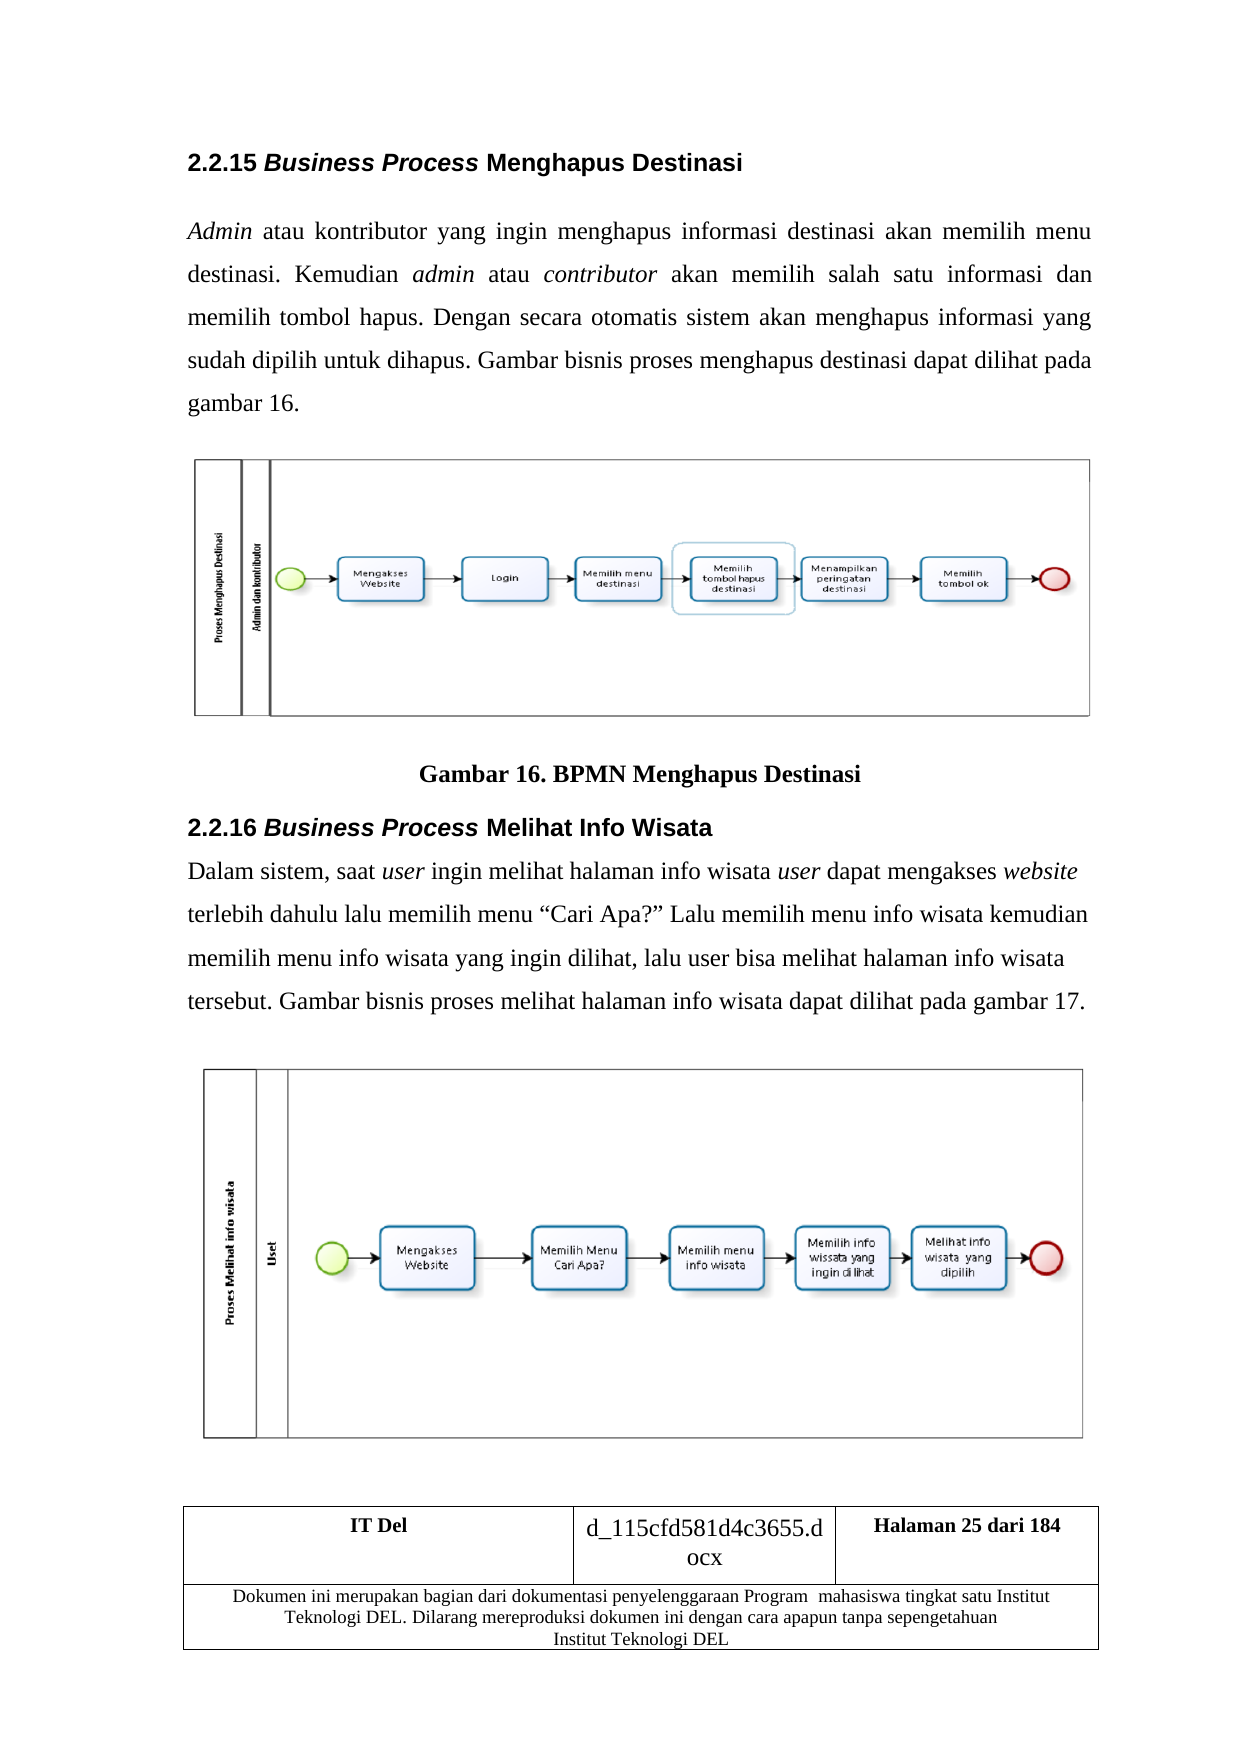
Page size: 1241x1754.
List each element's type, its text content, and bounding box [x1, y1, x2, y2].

picture [187, 1053, 1093, 1446]
picture [187, 456, 1093, 721]
text Gambar 16. BPMN Menghapus Destinasi [187, 759, 1092, 788]
text 2.2.15 Business Process Menghapus Destinasi [187, 148, 1092, 176]
text Admin atau kontributor yang ingin menghapus informasi destinasi akan memilih menu destinasi. Kemudian admin atau contributor akan memilih salah satu informasi dan memilih tombol hapus. Dengan secara otomatis sistem akan menghapus informasi yang sudah dipilih untuk dihapus. Gambar bisnis proses menghapus destinasi dapat dilihat pada gambar 16. [187, 216, 1092, 417]
text 2.2.16 Business Process Melihat Info Wisata Dalam sistem, saat user ingin melihat halaman info wisata user dapat mengakses website terlebih dahulu lalu memilih menu “Cari Apa?” Lalu memilih menu info wisata kemudian memilih menu info wisata yang ingin dilihat, lalu user bisa melihat halaman info wisata tersebut. Gambar bisnis proses melihat halaman info wisata dapat dilihat pada gambar 17. [187, 813, 1092, 1014]
